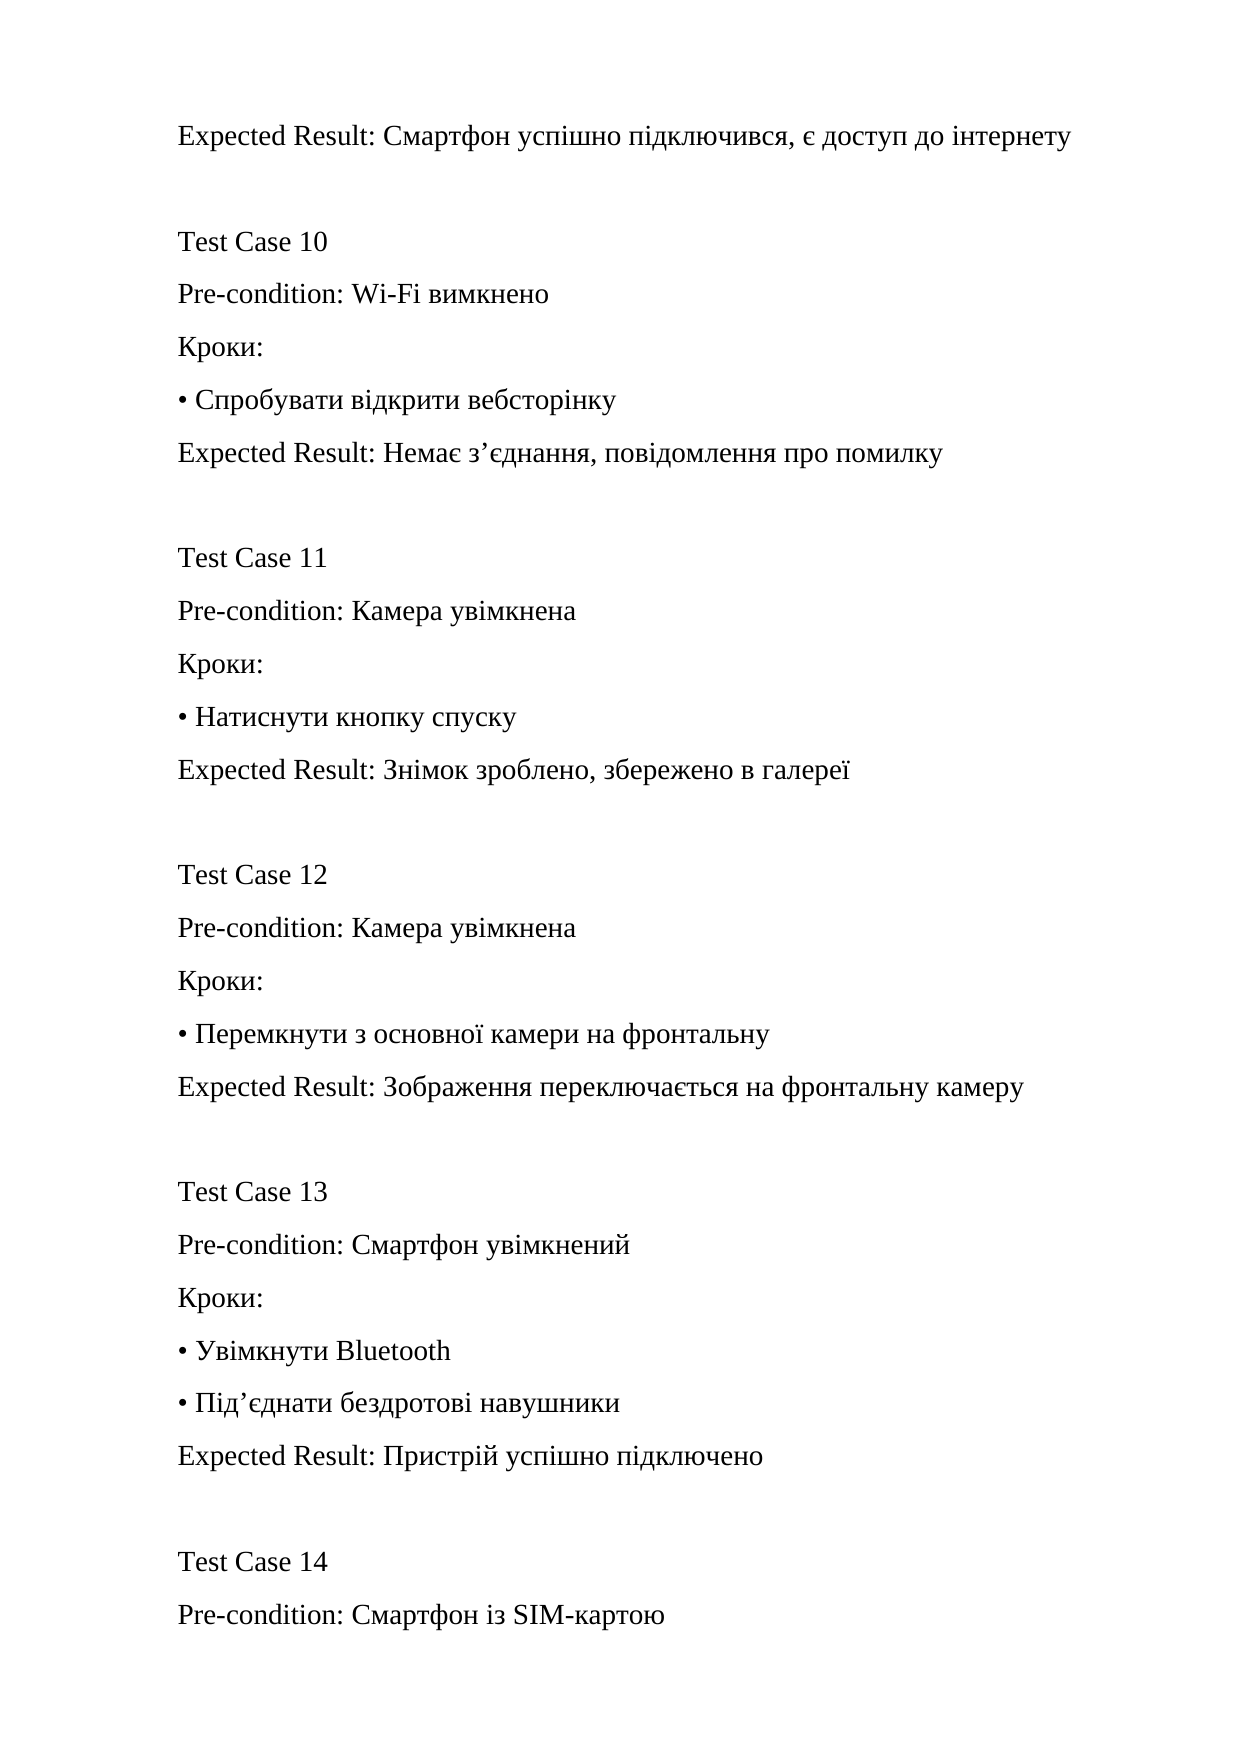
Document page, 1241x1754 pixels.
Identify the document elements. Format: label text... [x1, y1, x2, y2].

text Test Case 14 [177, 1544, 1152, 1578]
text Expected Result: Зображення переключається на фронтальну камеру [177, 1069, 1152, 1102]
text • Під’єднати бездротові навушники [177, 1386, 1152, 1419]
text Expected Result: Смартфон успішно підключився, є доступ до інтернету [177, 118, 1152, 152]
text Expected Result: Немає з’єднання, повідомлення про помилку [177, 435, 1152, 468]
text Test Case 11 [177, 541, 1152, 574]
text Pre-condition: Wi-Fi вимкнено [177, 277, 1152, 310]
text Кроки: [177, 963, 1152, 997]
text Pre-condition: Камера увімкнена [177, 593, 1152, 627]
text Expected Result: Пристрій успішно підключено [177, 1438, 1152, 1472]
text • Увімкнути Bluetooth [177, 1333, 1152, 1366]
text Test Case 13 [177, 1174, 1152, 1208]
text Test Case 12 [177, 857, 1152, 891]
text Pre-condition: Смартфон із SIM-картою [177, 1597, 1152, 1630]
text • Перемкнути з основної камери на фронтальну [177, 1016, 1152, 1049]
text • Натиснути кнопку спуску [177, 699, 1152, 733]
text Expected Result: Знімок зроблено, збережено в галереї [177, 752, 1152, 785]
text • Спробувати відкрити вебсторінку [177, 382, 1152, 416]
text Кроки: [177, 646, 1152, 680]
text Кроки: [177, 1280, 1152, 1313]
text Pre-condition: Смартфон увімкнений [177, 1227, 1152, 1261]
text Кроки: [177, 329, 1152, 363]
text Pre-condition: Камера увімкнена [177, 910, 1152, 944]
text Test Case 10 [177, 224, 1152, 257]
